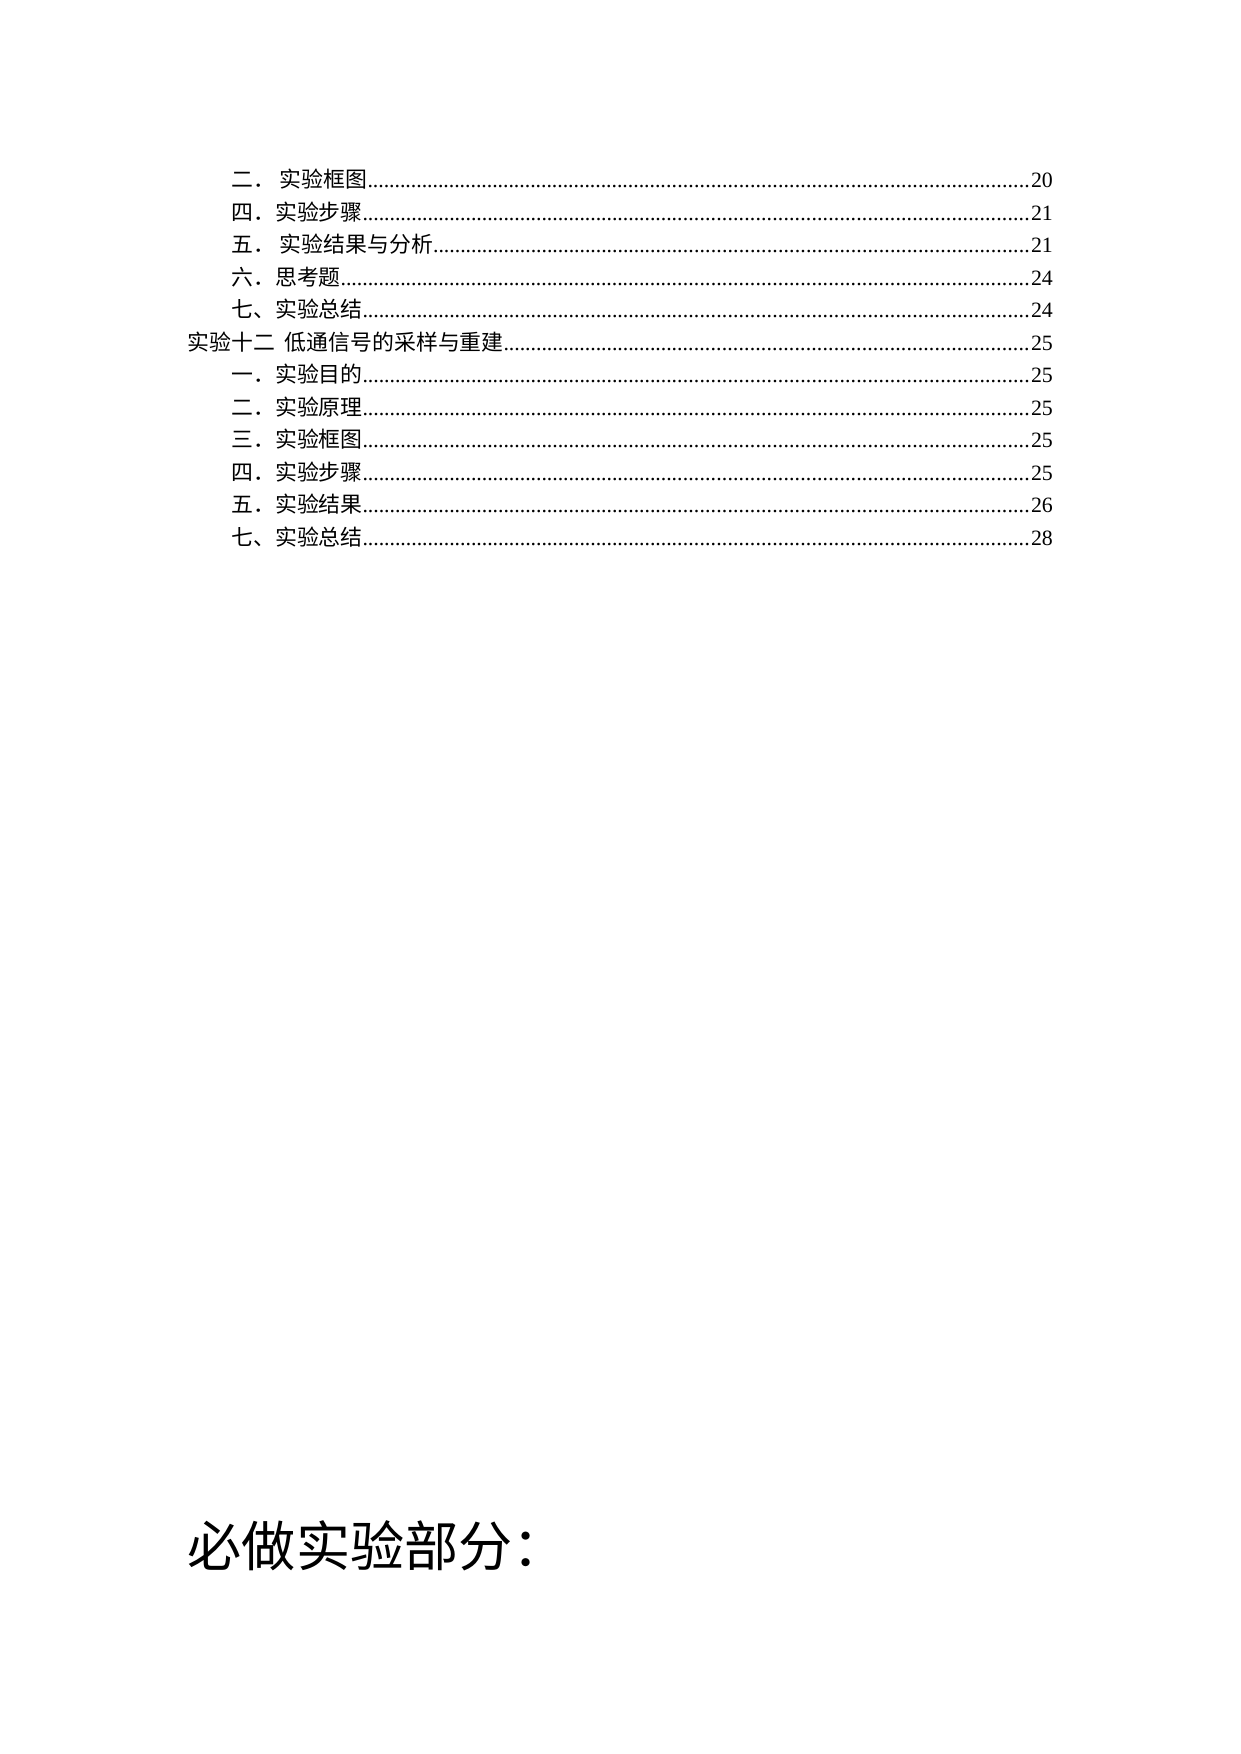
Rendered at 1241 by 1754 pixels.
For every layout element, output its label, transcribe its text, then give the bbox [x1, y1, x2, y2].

text 必做实验部分： [187, 1494, 1053, 1592]
